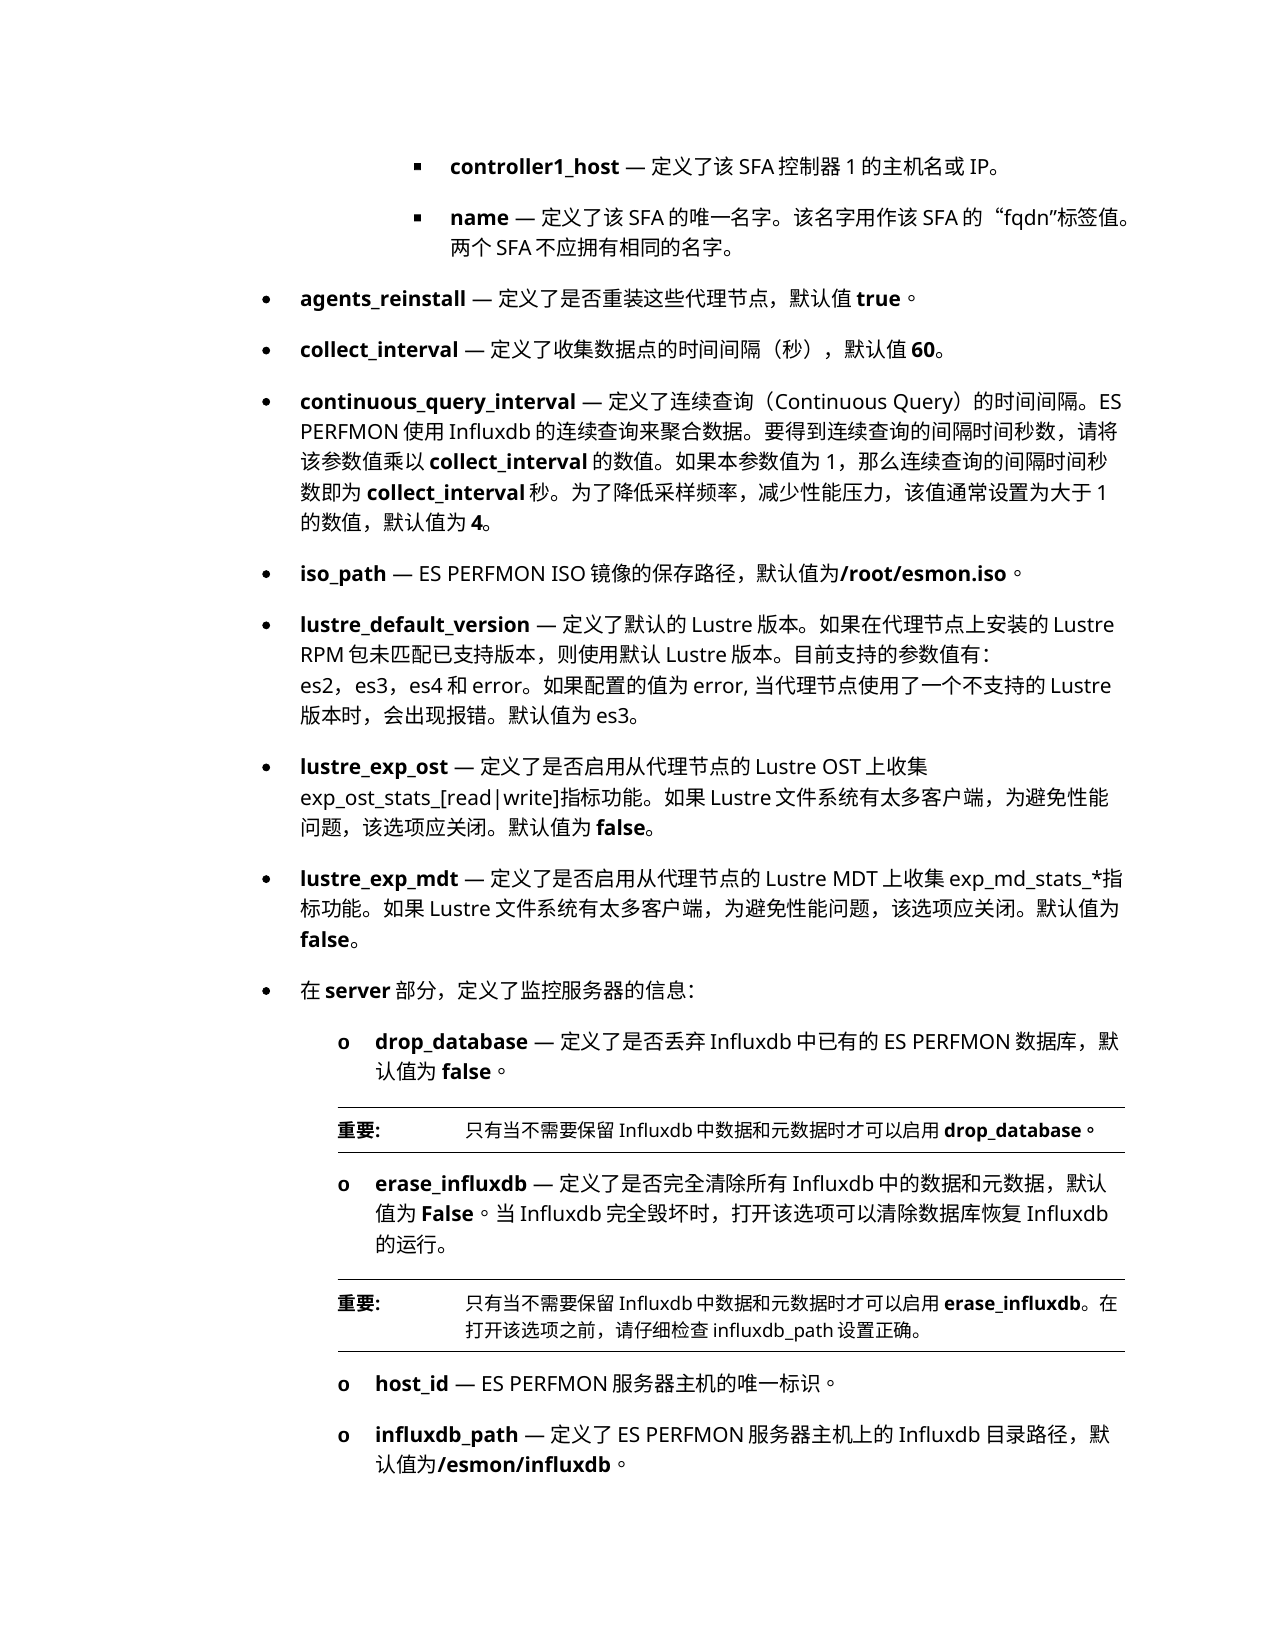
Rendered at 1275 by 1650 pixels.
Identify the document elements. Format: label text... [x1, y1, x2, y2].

list drop_database — 定义了是否丢弃Influxdb中已有的ES PERFMON数据库，默认值为false。 [337, 1025, 1125, 1086]
list continuous_query_interval — 定义了连续查询（Continuous Query）的时间间隔。ES PERFMON使用Influxdb的连续查询来聚合数据。要得到连续查询的间隔时间秒数，请将该参数值乘以collect_interval的数值。如果本参数值为1，那么连续查询的间隔时间秒数即为collect_interval秒。为了降低采样频率，减少性能压力，该值通常设置为大于1的数值，默认值为4。 [262, 385, 1125, 536]
list lustre_exp_ost — 定义了是否启用从代理节点的Lustre OST上收集exp_ost_stats_[read|write]指标功能。如果Lustre文件系统有太多客户端，为避免性能问题，该选项应关闭。默认值为false。 [262, 751, 1125, 841]
list controller1_host — 定义了该SFA控制器1的主机名或IP。 [412, 150, 1125, 180]
text 重要: 只有当不需要保留Influxdb中数据和元数据时才可以启用erase_influxdb。在打开该选项之前，请仔细检查influxdb_path设置正确。 [337, 1280, 1125, 1352]
list influxdb_path — 定义了ES PERFMON服务器主机上的Influxdb目录路径，默认值为/esmon/influxdb。 [337, 1418, 1125, 1479]
list collect_interval — 定义了收集数据点的时间间隔（秒），默认值60。 [262, 334, 1125, 364]
list name — 定义了该SFA的唯一名字。该名字用作该SFA的“fqdn”标签值。两个SFA不应拥有相同的名字。 [412, 201, 1125, 262]
list lustre_default_version — 定义了默认的Lustre版本。如果在代理节点上安装的Lustre RPM包未匹配已支持版本，则使用默认Lustre版本。目前支持的参数值有：es2，es3，es4和error。如果配置的值为error, 当代理节点使用了一个不支持的Lustre版本时，会出现报错。默认值为es3。 [262, 608, 1125, 730]
list iso_path — ES PERFMON ISO镜像的保存路径，默认值为/root/esmon.iso。 [262, 557, 1125, 588]
list 在server部分，定义了监控服务器的信息： [262, 974, 1125, 1004]
list host_id — ES PERFMON服务器主机的唯一标识。 [337, 1367, 1125, 1397]
list lustre_exp_mdt — 定义了是否启用从代理节点的Lustre MDT上收集exp_md_stats_*指标功能。如果Lustre文件系统有太多客户端，为避免性能问题，该选项应关闭。默认值为false。 [262, 862, 1125, 953]
list erase_influxdb — 定义了是否完全清除所有Influxdb中的数据和元数据，默认值为False。当Influxdb完全毁坏时，打开该选项可以清除数据库恢复Influxdb的运行。 [337, 1167, 1125, 1258]
list agents_reinstall — 定义了是否重装这些代理节点，默认值true。 [262, 283, 1125, 313]
text 重要: 只有当不需要保留Influxdb中数据和元数据时才可以启用drop_database。 [337, 1108, 1125, 1153]
